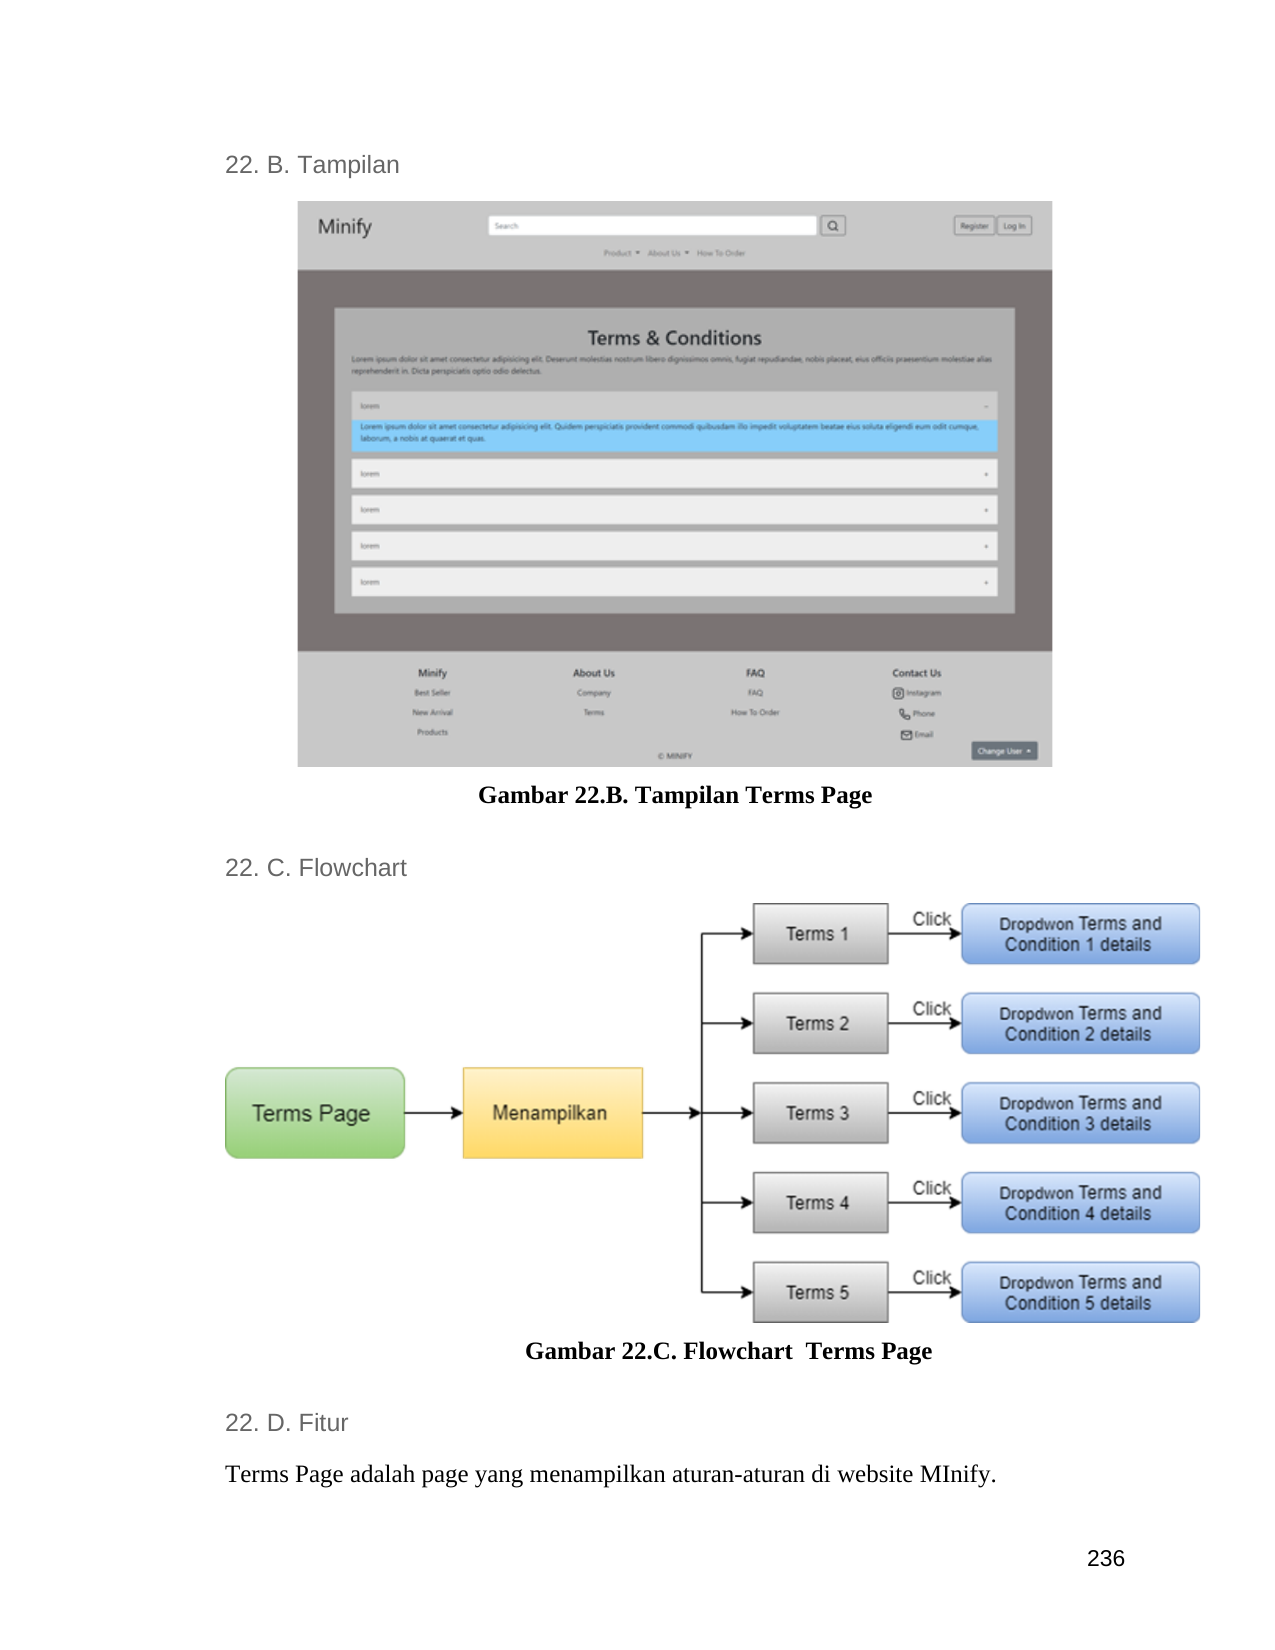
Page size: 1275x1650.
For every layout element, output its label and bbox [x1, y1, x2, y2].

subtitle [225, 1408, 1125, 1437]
picture [225, 903, 1200, 1323]
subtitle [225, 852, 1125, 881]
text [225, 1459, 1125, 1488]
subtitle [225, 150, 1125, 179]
picture [297, 201, 1053, 767]
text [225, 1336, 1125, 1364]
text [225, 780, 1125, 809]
